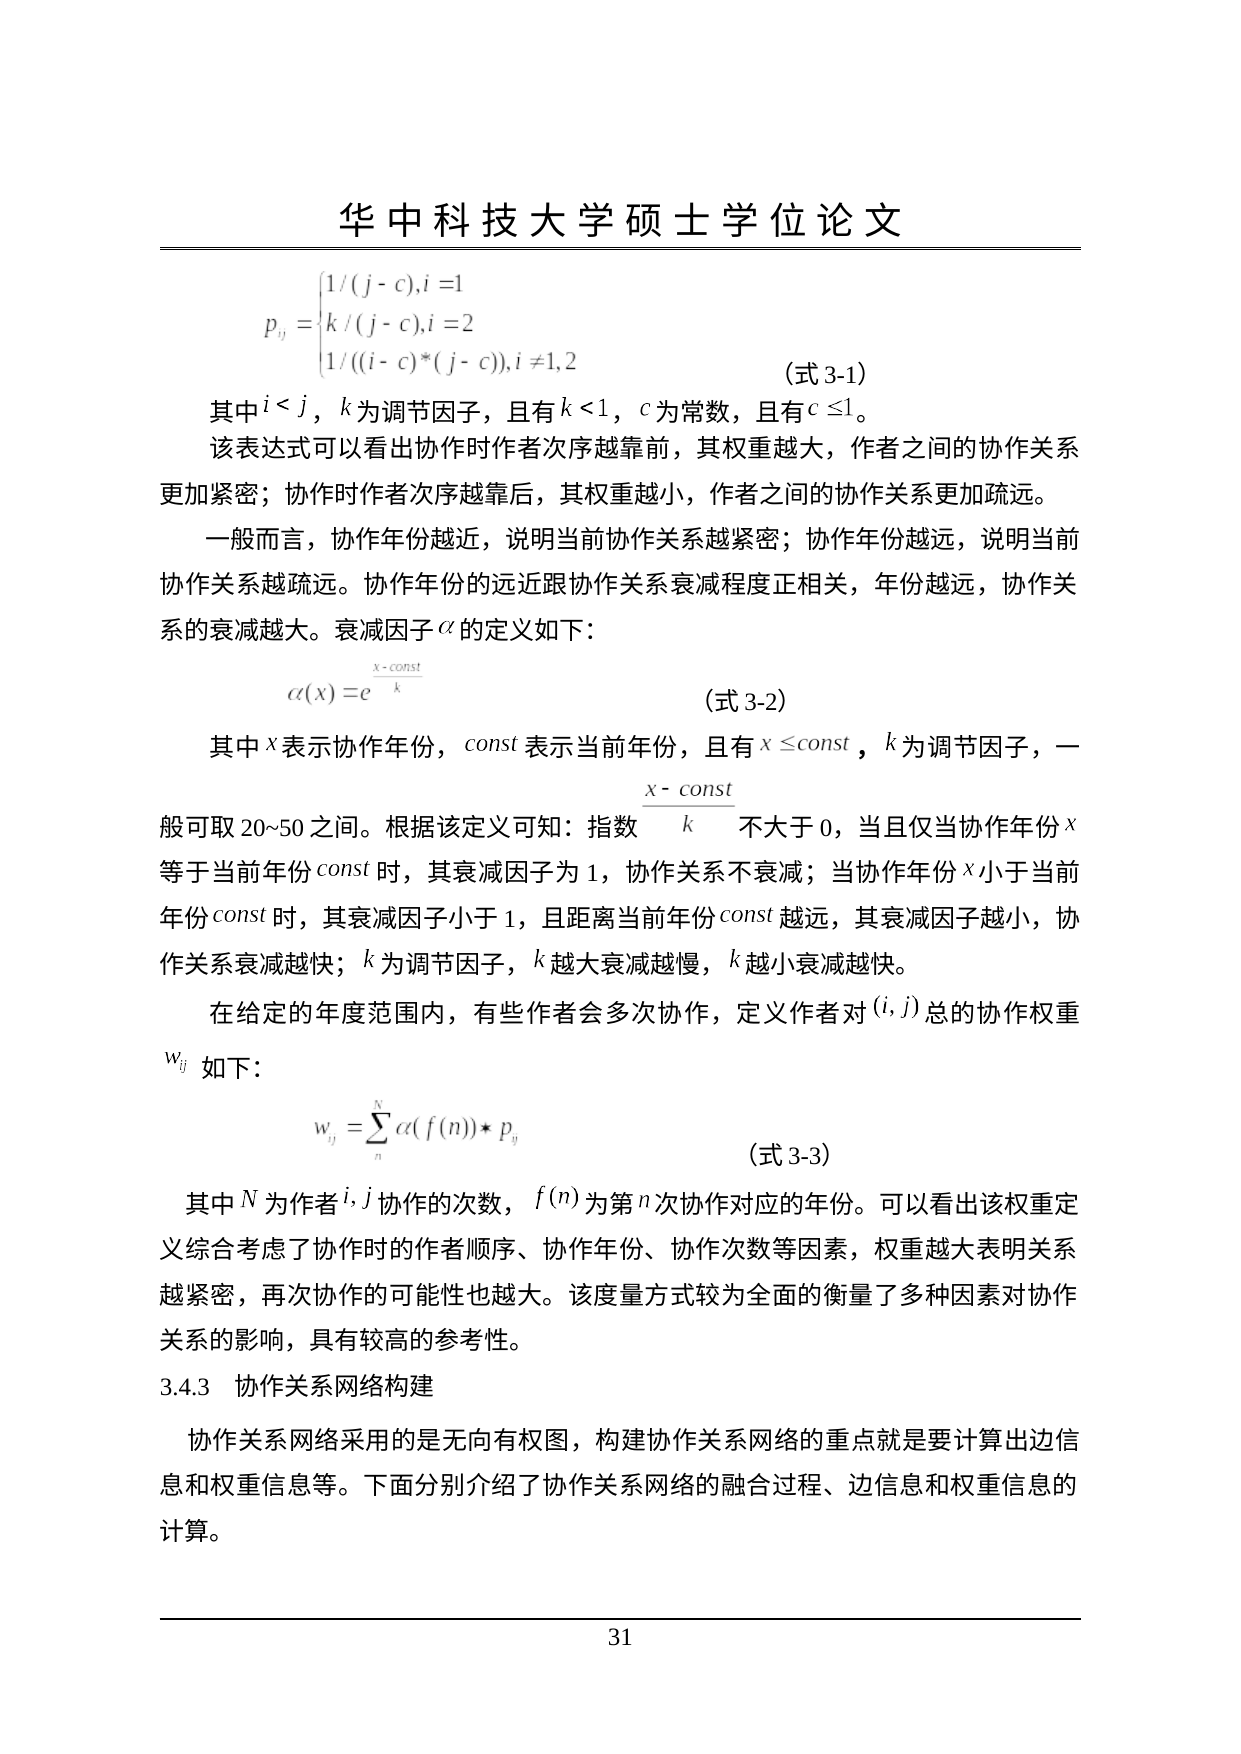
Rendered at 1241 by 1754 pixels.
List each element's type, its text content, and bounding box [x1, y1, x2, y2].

text 一般而言，协作年份越近，说明当前协作关系越紧密；协作年份越远，说明当前协作关系越疏远。协作年份的远近跟协作关系衰减程度正相关，年份越远，协作关系的衰减越大。衰减因子的定义如下： [159, 519, 1081, 646]
text （式3-3） [159, 1094, 1081, 1172]
text 在给定的年度范围内，有些作者会多次协作，定义作者对总的协作权重如下： [159, 989, 1081, 1085]
text 协作关系网络采用的是无向有权图，构建协作关系网络的重点就是要计算出边信息和权重信息等。下面分别介绍了协作关系网络的融合过程、边信息和权重信息的计算。 [159, 1420, 1081, 1547]
text 该表达式可以看出协作时作者次序越靠前，其权重越大，作者之间的协作关系更加紧密；协作时作者次序越靠后，其权重越小，作者之间的协作关系更加疏远。 [159, 429, 1081, 510]
subtitle 协作关系网络构建 [159, 1366, 1081, 1402]
text 其中表示协作年份，表示当前年份，且有，为调节因子，一般可取20~50之间。根据该定义可知：指数不大于0，当且仅当协作年份等于当前年份时，其衰减因子为1，协作关系不衰减；当协作年份小于当前年份时，其衰减因子小于1，且距离当前年份越远，其衰减因子越小，协作关系衰减越快；为调节因子，越大衰减越慢，越小衰减越快。 [159, 726, 1081, 981]
text （式3-2） [159, 655, 1081, 717]
text （式3-1） [159, 266, 1081, 390]
text 其中为作者协作的次数，为第次协作对应的年份。可以看出该权重定义综合考虑了协作时的作者顺序、协作年份、协作次数等因素，权重越大表明关系越紧密，再次协作的可能性也越大。该度量方式较为全面的衡量了多种因素对协作关系的影响，具有较高的参考性。 [159, 1181, 1081, 1357]
text 其中，为调节因子，且有，为常数，且有。 [159, 390, 1081, 429]
